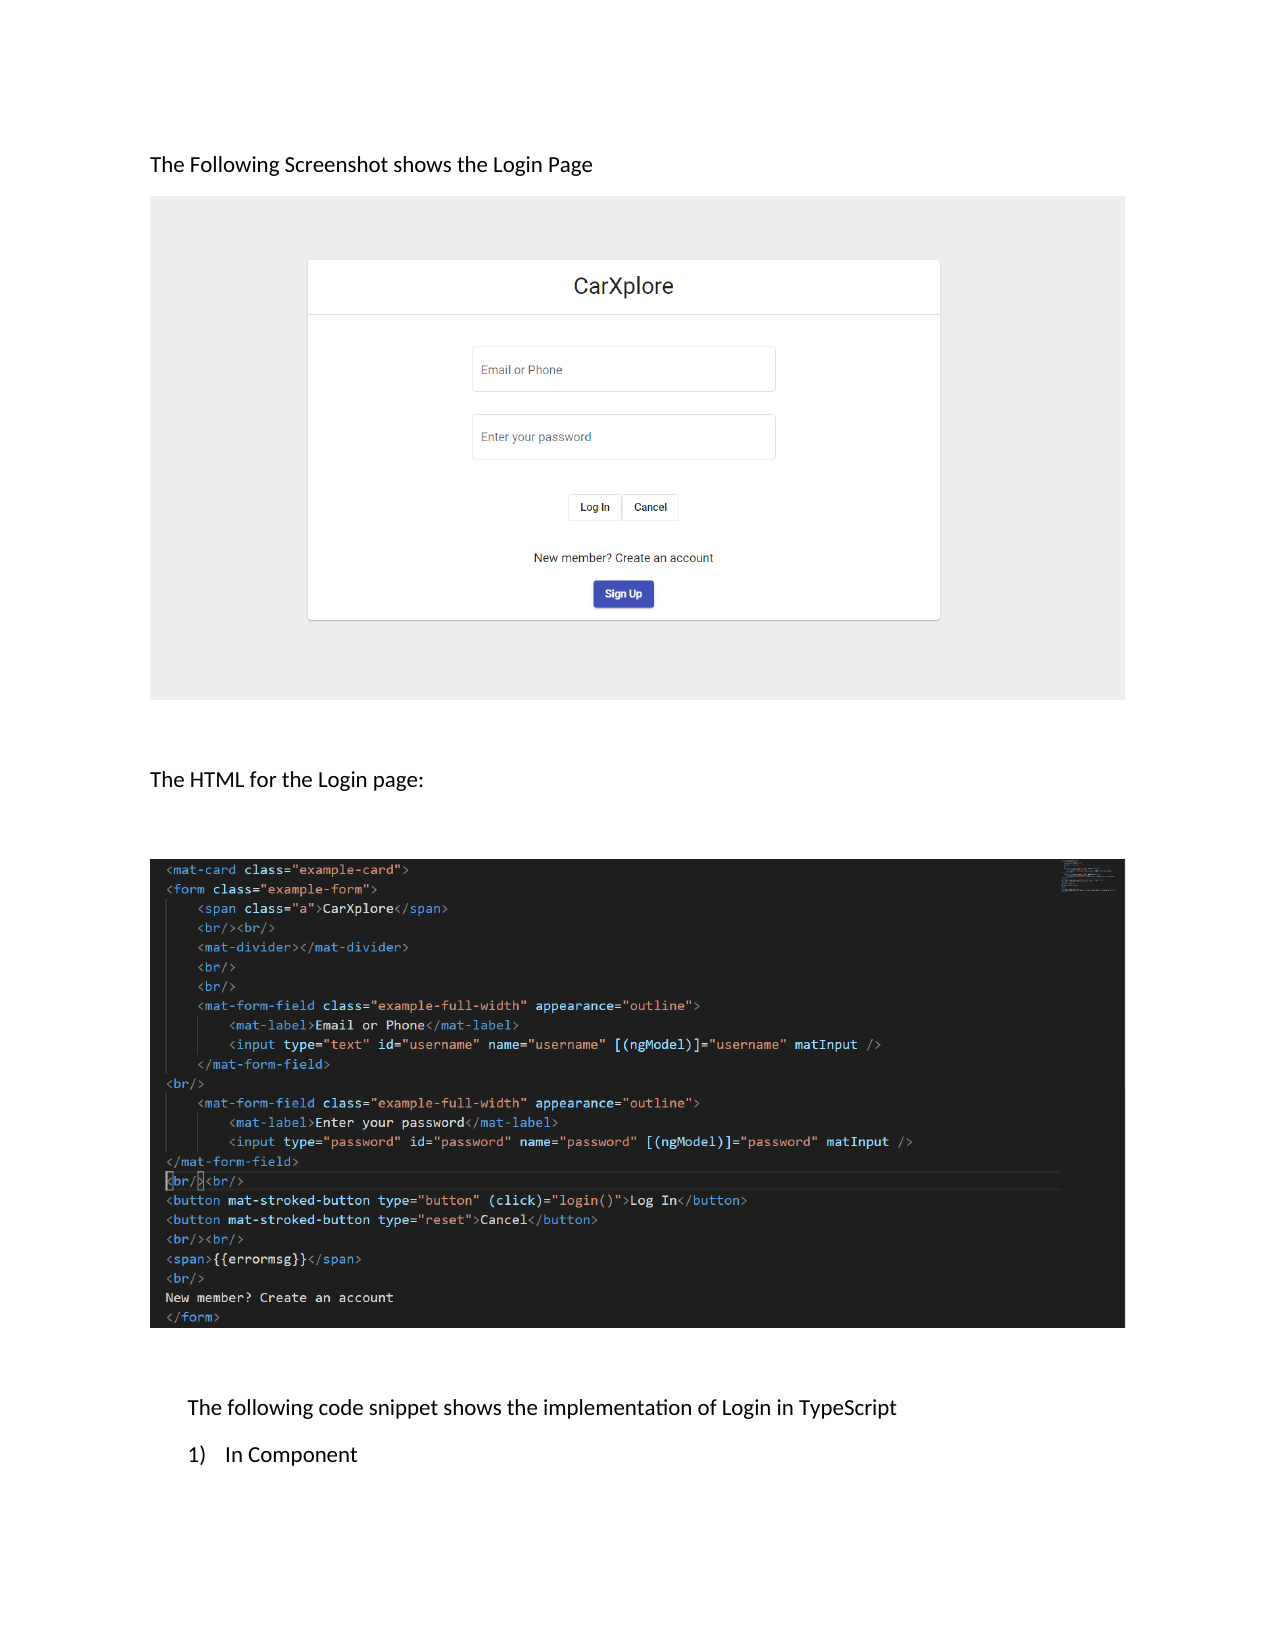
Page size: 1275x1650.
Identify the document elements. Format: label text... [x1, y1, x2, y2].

list In Component [187, 1440, 1125, 1468]
text The Following Screenshot shows the Login Page [150, 150, 1125, 178]
text The HTML for the Login page: [150, 765, 1125, 793]
picture [150, 859, 1125, 1328]
text The following code snippet shows the implementation of Login in TypeScript [150, 1393, 1125, 1422]
picture [150, 196, 1125, 700]
